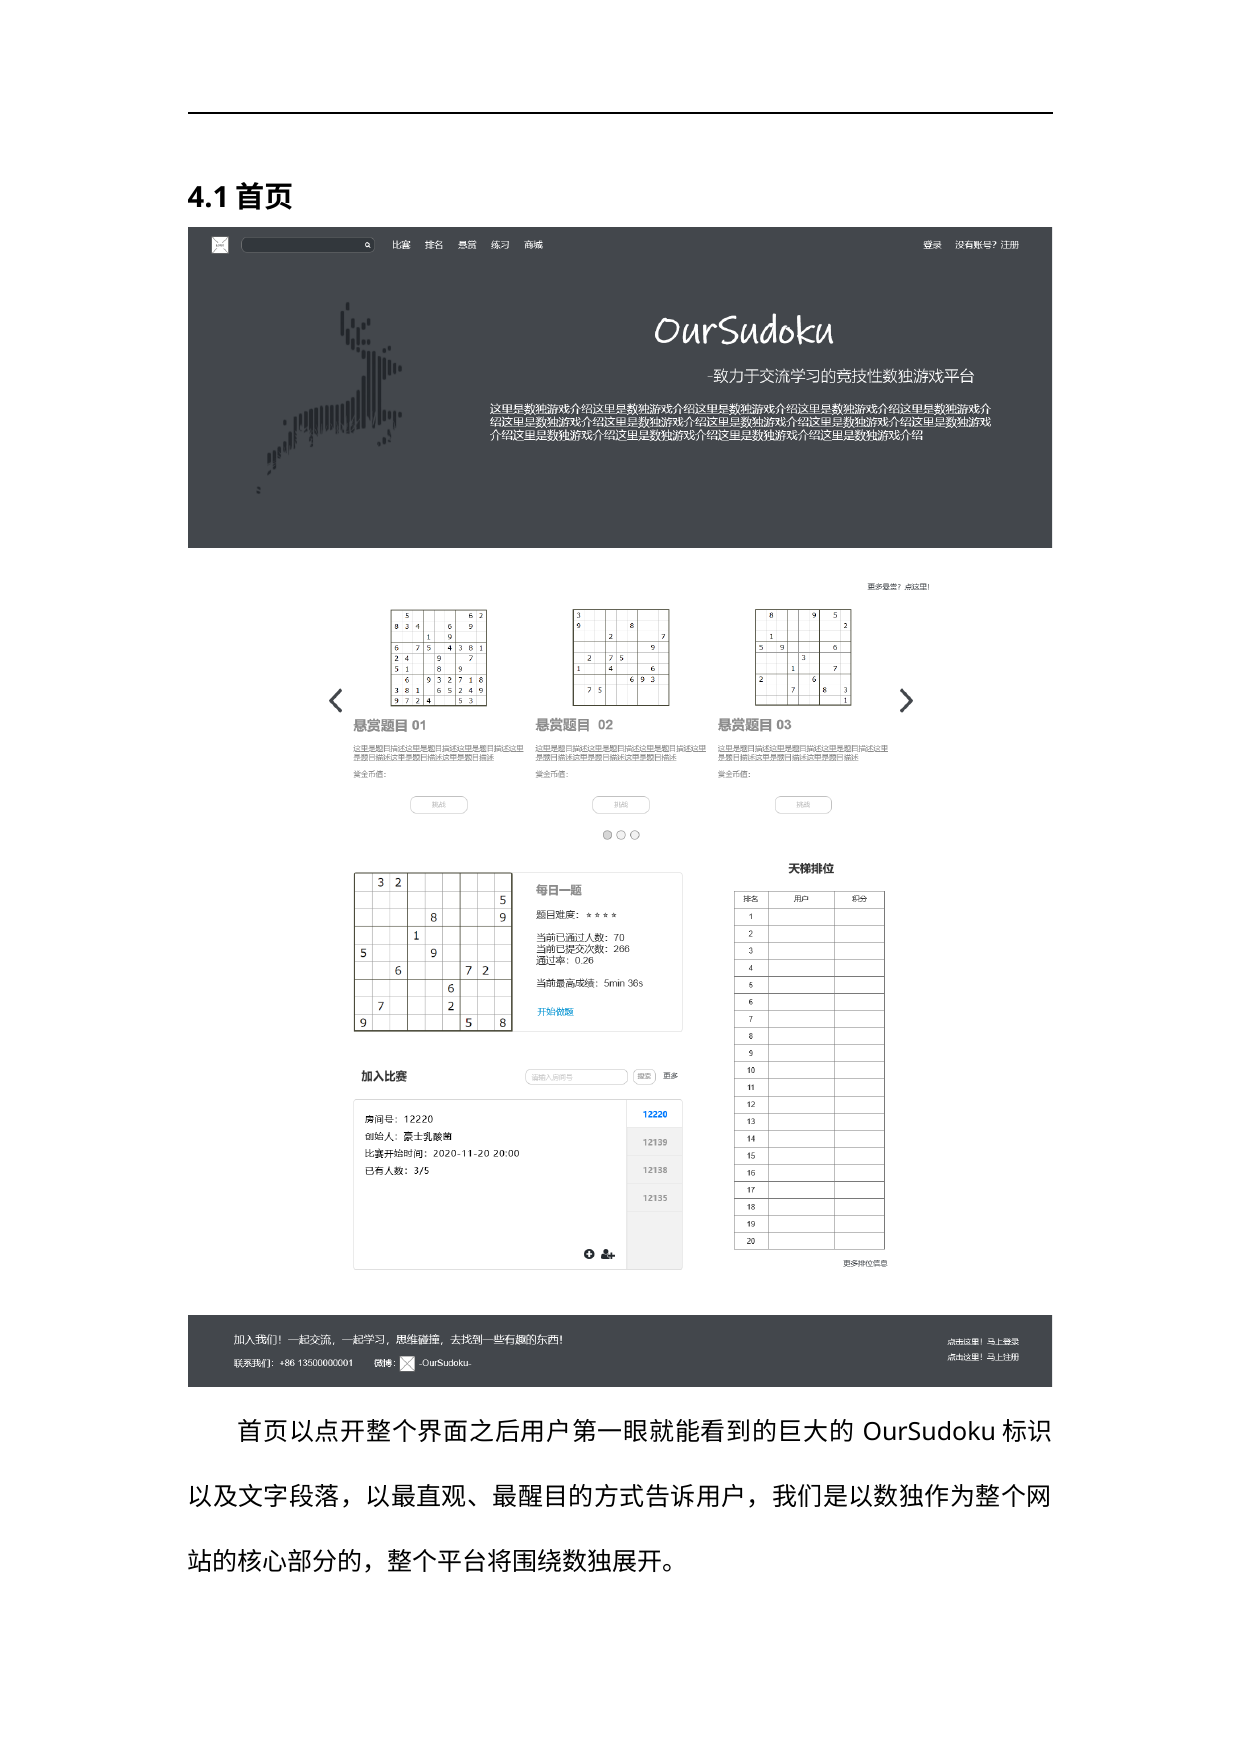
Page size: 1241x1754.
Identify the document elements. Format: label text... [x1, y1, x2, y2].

text 首页以点开整个界面之后用户第一眼就能看到的巨大的OurSudoku标识以及文字段落，以最直观、最醒目的方式告诉用户，我们是以数独作为整个网站的核心部分的，整个平台将围绕数独展开。 [187, 1397, 1053, 1592]
text 4.1首页 [187, 162, 1053, 227]
picture [188, 227, 1053, 1387]
